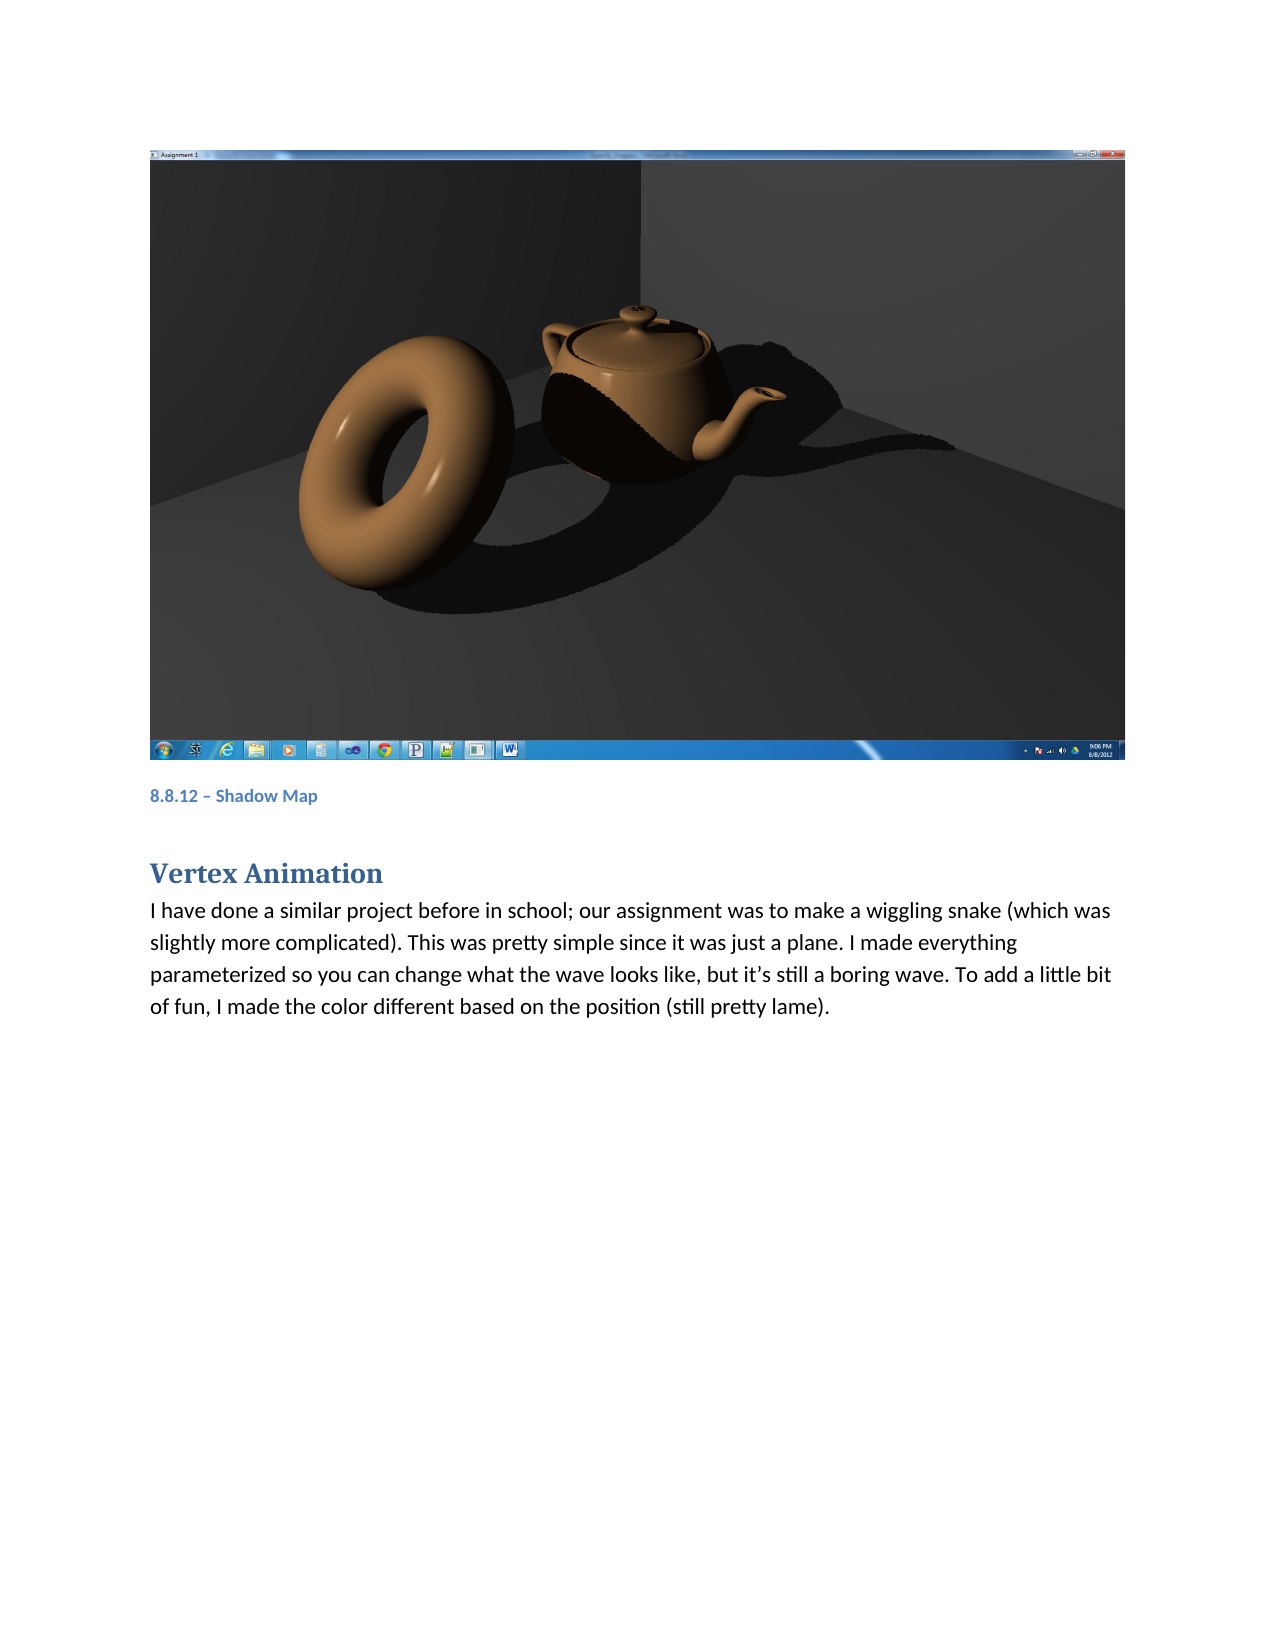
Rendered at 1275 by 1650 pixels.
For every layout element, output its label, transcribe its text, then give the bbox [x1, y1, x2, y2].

text I have done a similar project before in school; our assignment was to make a wiggling snake (which was slightly more complicated). This was pretty simple since it was just a plane. I made everything parameterized so you can change what the wave looks like, but it’s still a boring wave. To add a little bit of fun, I made the color different based on the position (still pretty lame). [150, 896, 1125, 1020]
text 8.8.12 – Shadow Map [150, 784, 1125, 807]
subtitle Vertex Animation [150, 857, 1125, 891]
picture [150, 150, 1125, 760]
